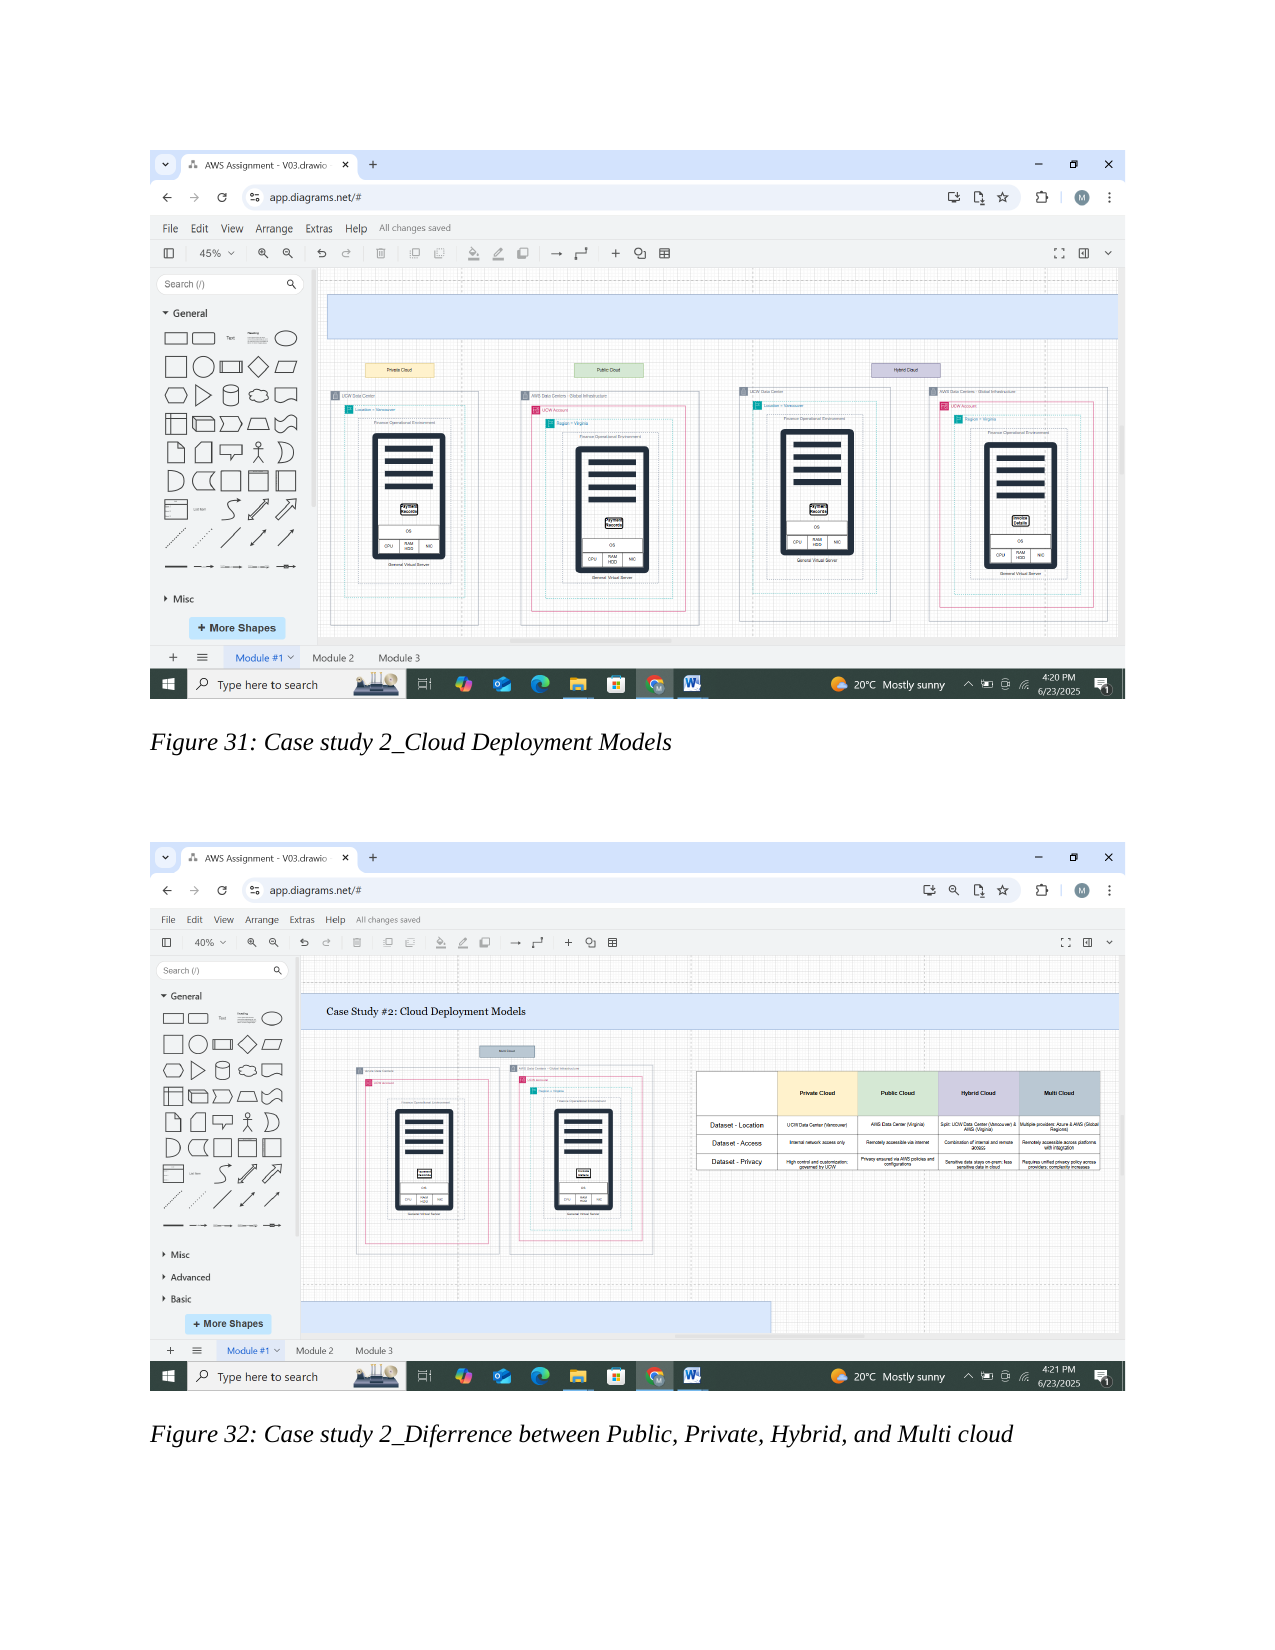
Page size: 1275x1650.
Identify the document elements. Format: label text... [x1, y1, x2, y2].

text Figure 32: Case study 2_Diferrence between Public, Private, Hybrid, and Multi cloud [150, 1419, 1125, 1448]
picture [150, 150, 1125, 699]
picture [150, 842, 1125, 1391]
text Figure 31: Case study 2_Cloud Deployment Models [150, 727, 1125, 756]
